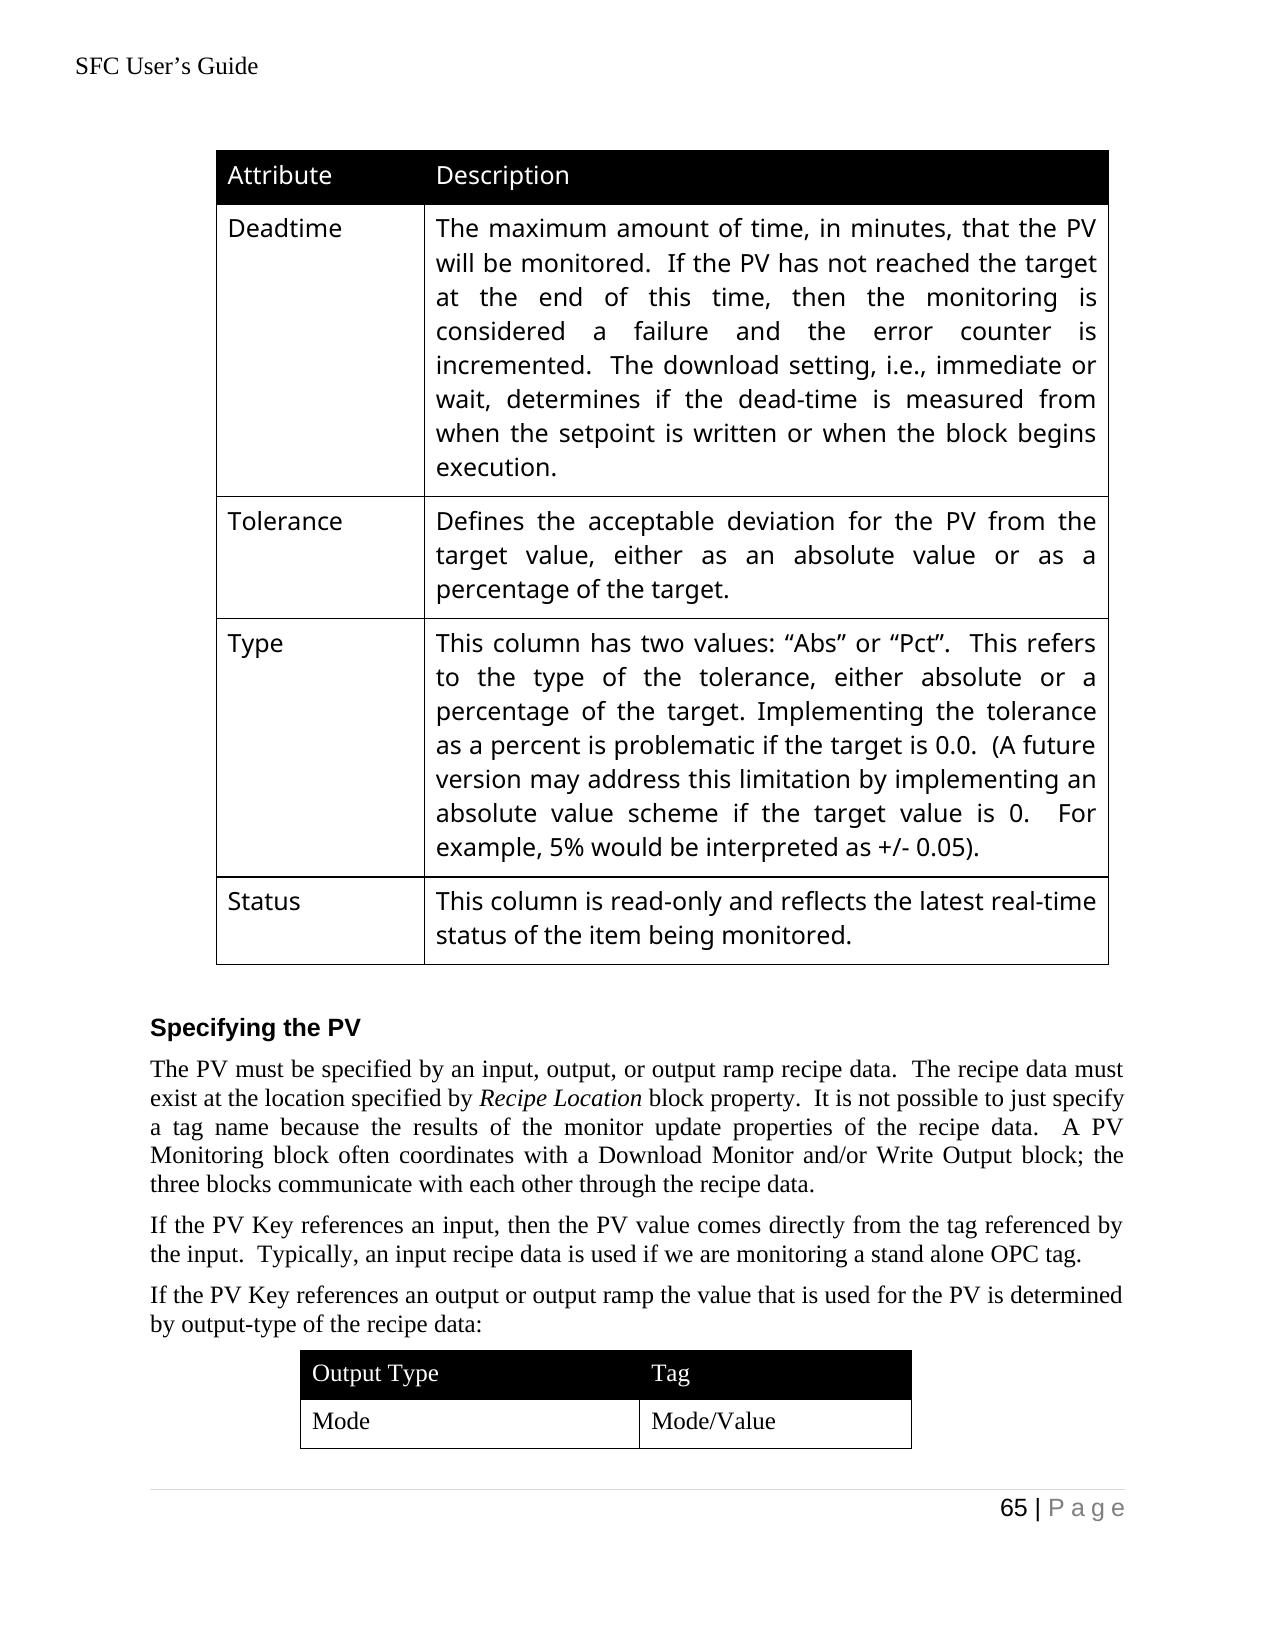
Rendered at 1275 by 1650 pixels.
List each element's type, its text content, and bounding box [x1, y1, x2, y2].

table_header Tag [640, 1351, 911, 1399]
table_cell Status [217, 878, 424, 964]
text If the PV Key references an output or output ramp the value that is used for the PV is determined by output-type of the recipe data: [150, 1280, 1125, 1338]
table_cell Tolerance [217, 497, 424, 618]
subtitle Specifying the PV [150, 1013, 1125, 1042]
table_cell Mode [301, 1400, 639, 1447]
table_header Attribute [217, 151, 424, 204]
table_cell The maximum amount of time, in minutes, that the PV will be monitored. If the PV has not reached the target at the end of this time, then the monitoring is considered a failure and the error counter is incremented. The download setting, i.e., immediate or wait, determines if the dead-time is measured from when the setpoint is written or when the block begins execution. [425, 205, 1108, 496]
table_cell Deadtime [217, 205, 424, 496]
table_cell This column has two values: “Abs” or “Pct”. This refers to the type of the tolerance, either absolute or a percentage of the target. Implementing the tolerance as a percent is problematic if the target is 0.0. (A future version may address this limitation by implementing an absolute value scheme if the target value is 0. For example, 5% would be interpreted as +/- 0.05). [425, 619, 1108, 876]
table_cell Mode/Value [640, 1400, 911, 1447]
text If the PV Key references an input, then the PV value comes directly from the tag referenced by the input. Typically, an input recipe data is used if we are monitoring a stand alone OPC tag. [150, 1210, 1125, 1268]
text The PV must be specified by an input, output, or output ramp recipe data. The recipe data must exist at the location specified by Recipe Location block property. It is not possible to just specify a tag name because the results of the monitor update properties of the recipe data. A PV Monitoring block often coordinates with a Download Monitor and/or Write Output block; the three blocks communicate with each other through the recipe data. [150, 1054, 1125, 1198]
table_cell Defines the acceptable deviation for the PV from the target value, either as an absolute value or as a percentage of the target. [425, 497, 1108, 618]
table_header Output Type [301, 1351, 639, 1399]
table_cell Type [217, 619, 424, 876]
table_cell This column is read-only and reflects the latest real-time status of the item being monitored. [425, 878, 1108, 964]
table_header Description [425, 151, 1108, 204]
